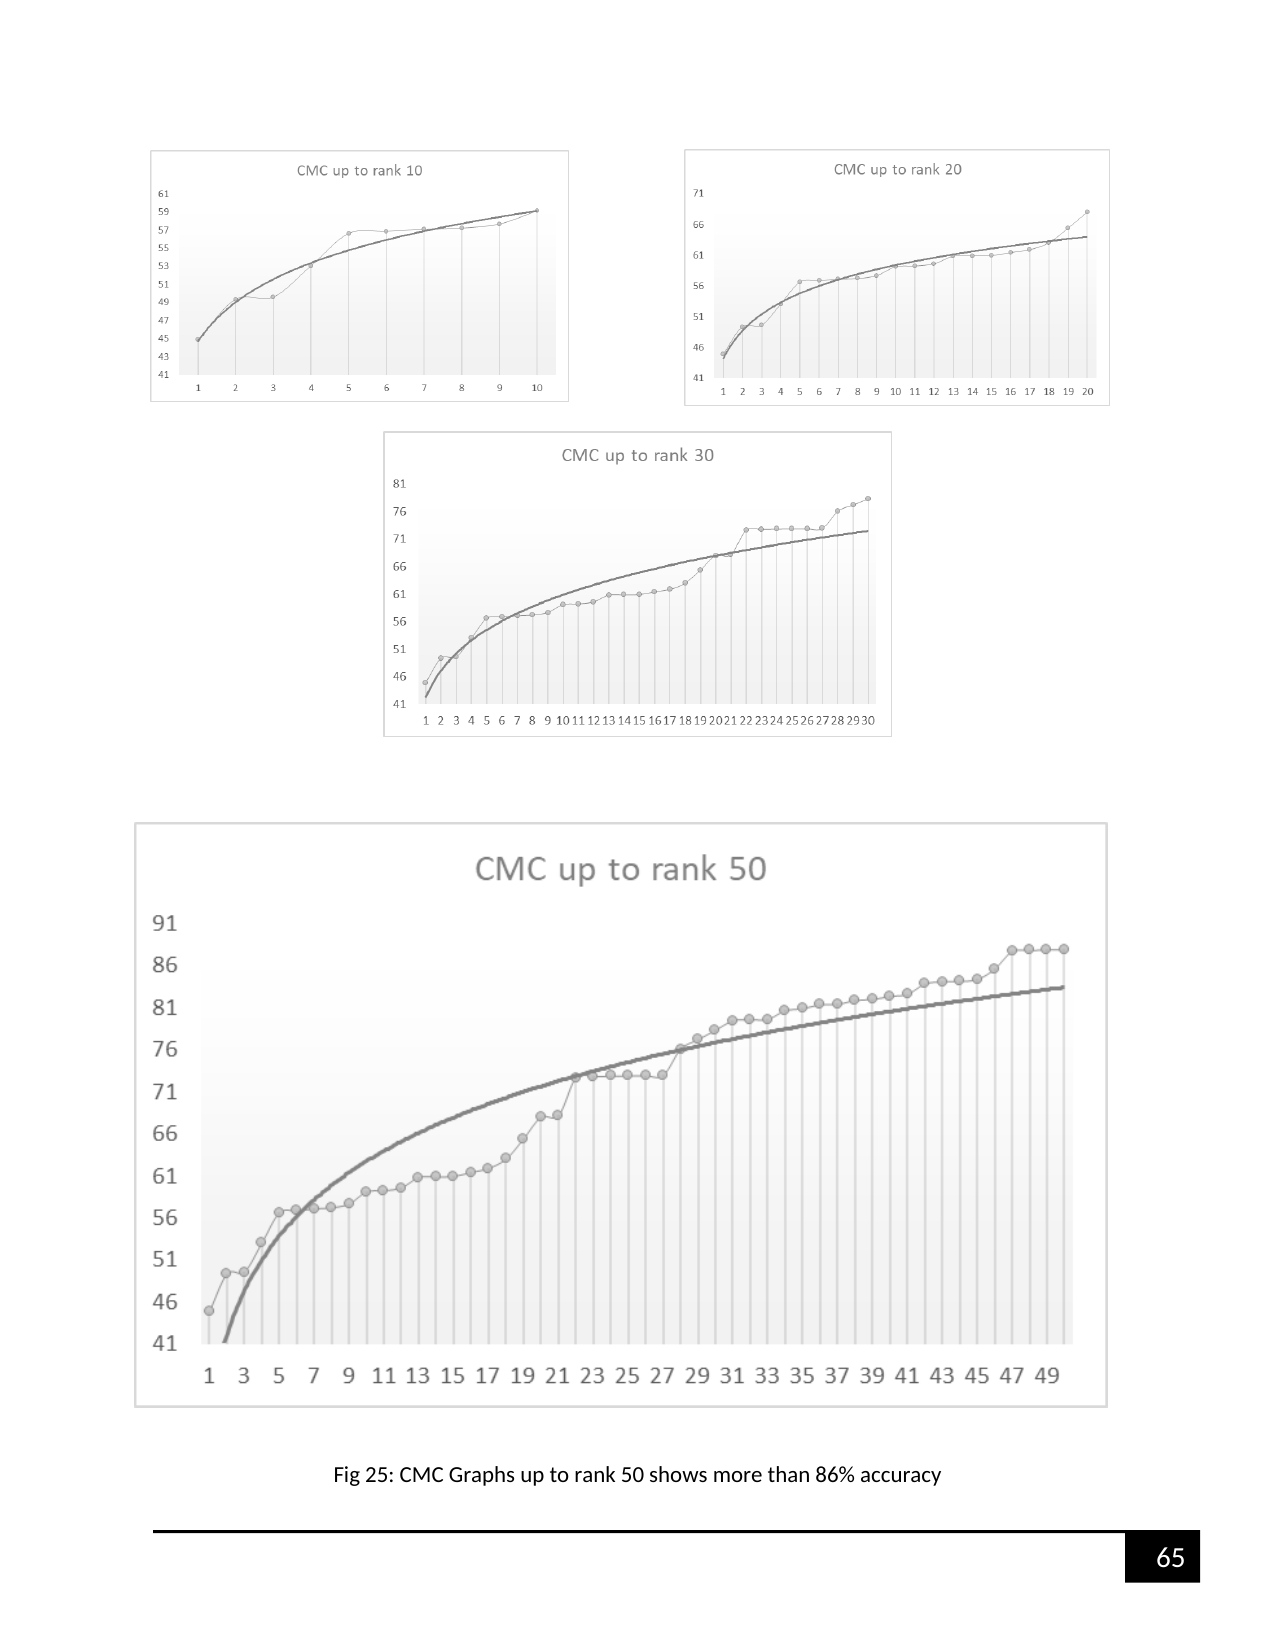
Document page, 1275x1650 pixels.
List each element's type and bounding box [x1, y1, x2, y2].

picture [134, 822, 1108, 1408]
picture [684, 149, 1110, 406]
picture [150, 150, 569, 402]
picture [383, 431, 892, 737]
